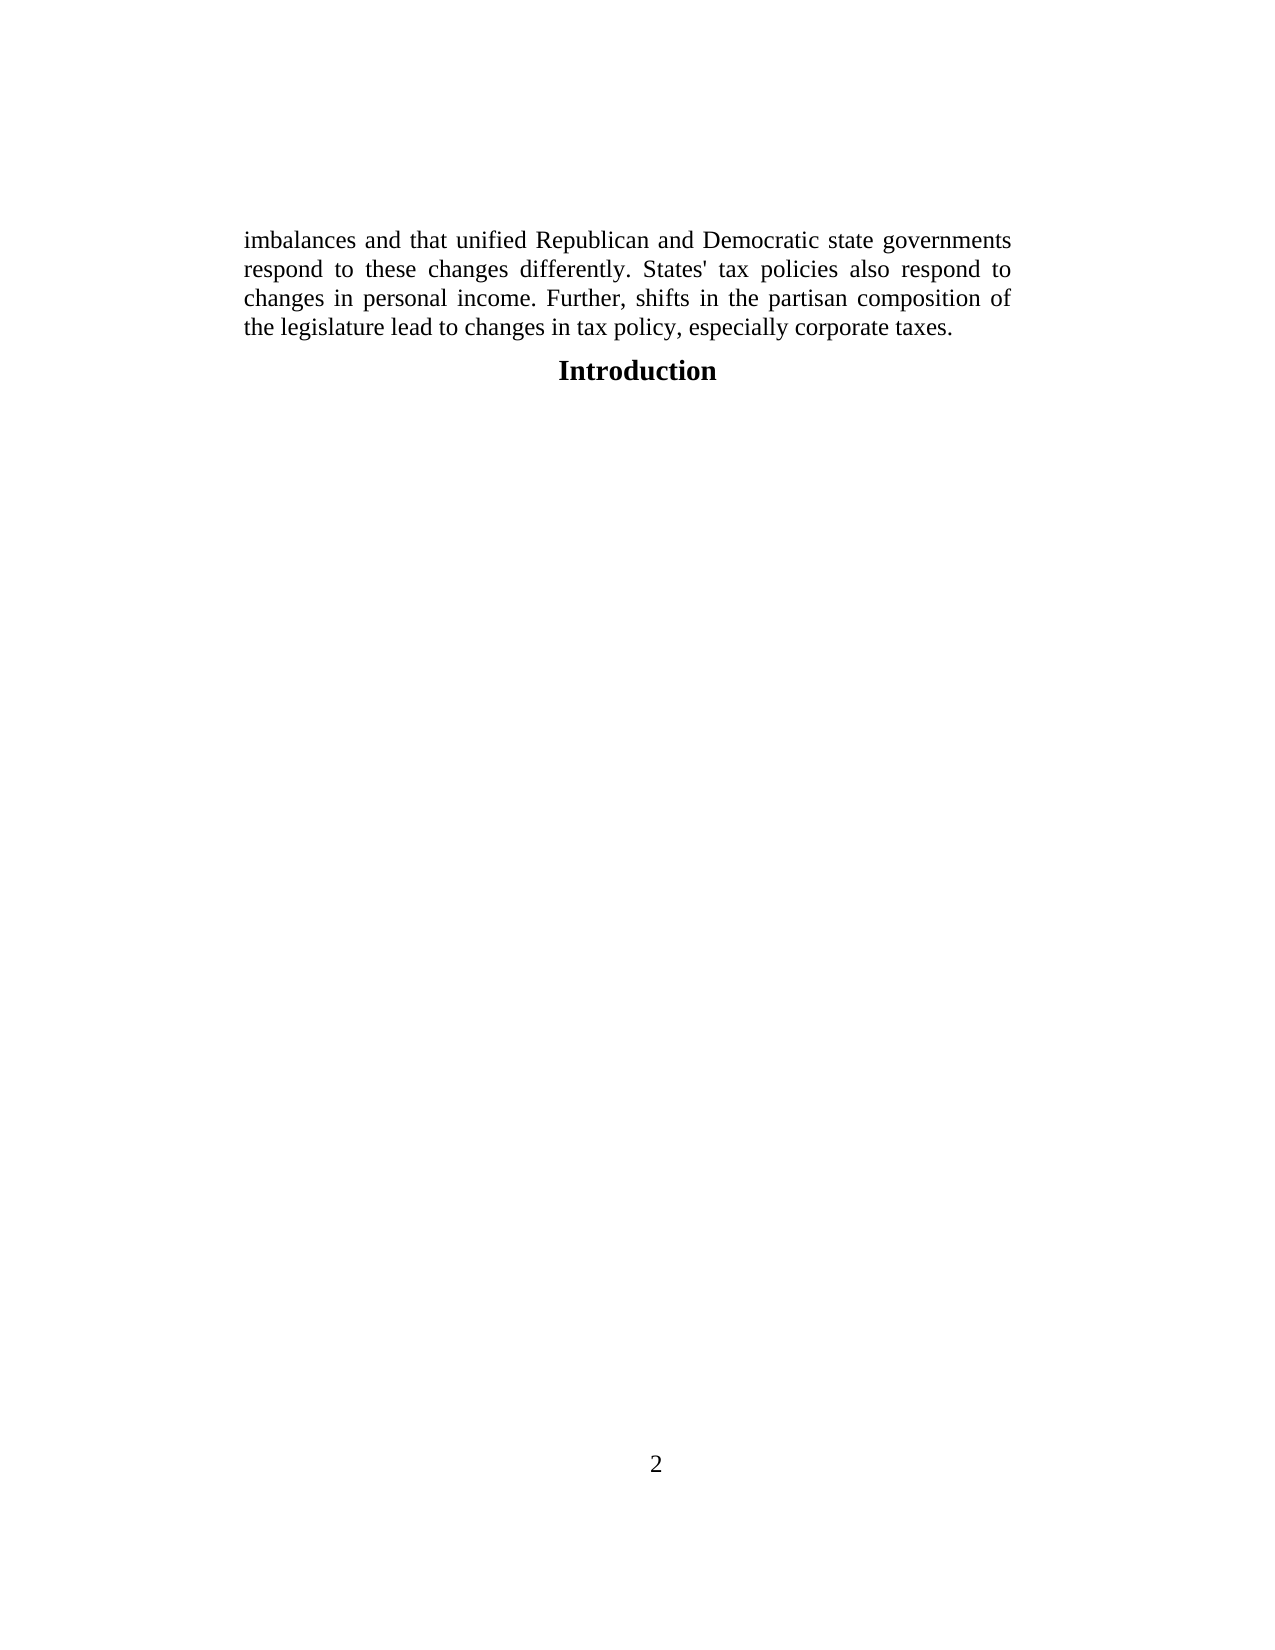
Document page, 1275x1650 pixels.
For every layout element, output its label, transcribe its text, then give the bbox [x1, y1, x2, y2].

subtitle Introduction [150, 353, 1125, 387]
text In spite of the attention paid by candidates and media to policy promises in campaign speeches and party platforms, prior work often finds little or no relationship between party control of political institutions and policy outcomes. We introduce a new data set containing enacted revenue changes in the 50 U.S. states by class of tax and use Random Forests—an ensemble of regression trees that can nonparametrically represent a wide random set of relationships—to predict these changes as a function political and economic variables. We find that states are highly responsive to budget imbalances and that unified Republican and Democratic state governments respond to these changes differently. States' tax policies also respond to changes in personal income. Further, shifts in the partisan composition of the legislature lead to changes in tax policy, especially corporate taxes. [244, 226, 1012, 341]
